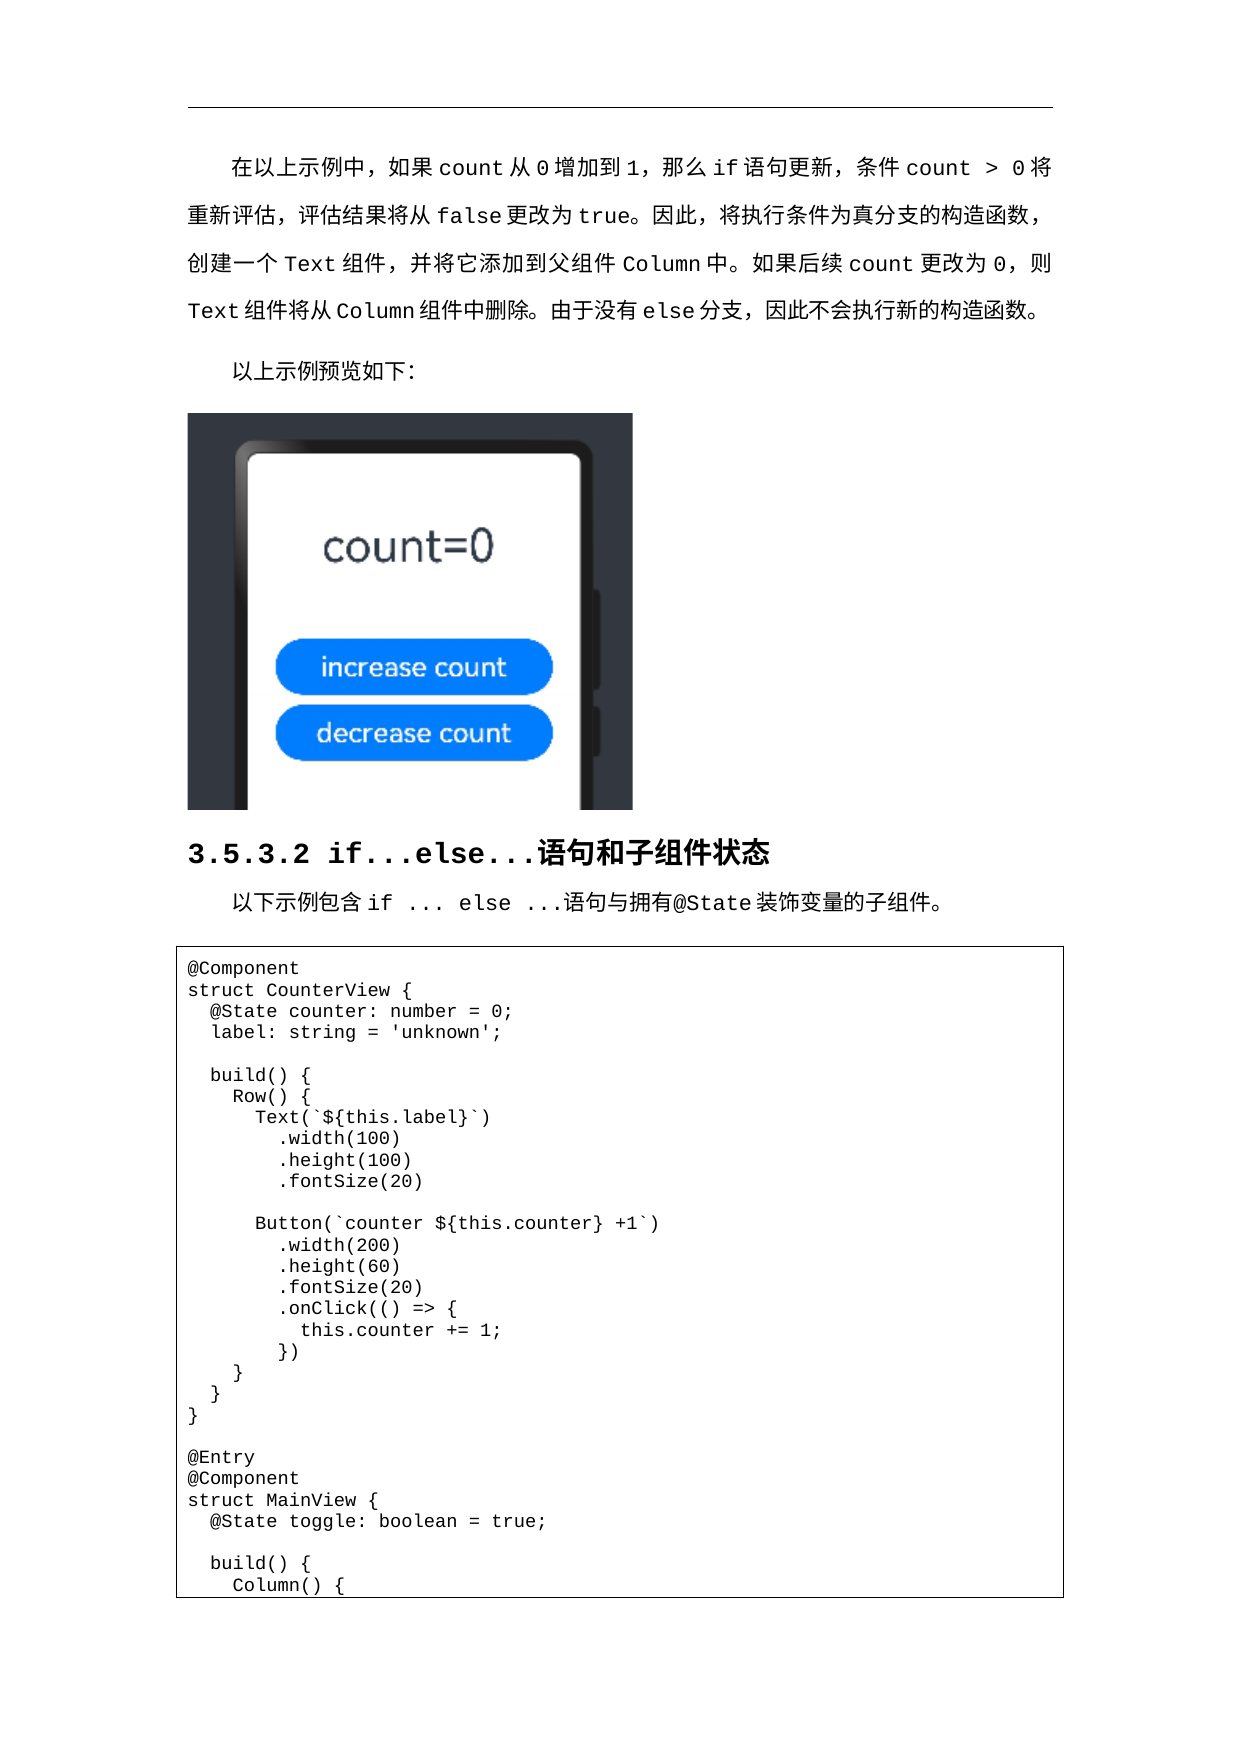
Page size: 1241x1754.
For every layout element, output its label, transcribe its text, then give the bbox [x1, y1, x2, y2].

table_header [177, 947, 1063, 1597]
picture [187, 413, 633, 810]
text 以上示例预览如下： [187, 354, 1053, 386]
text 以下示例包含if ... else ...语句与拥有@State装饰变量的子组件。 [187, 885, 1053, 917]
text 在以上示例中，如果count从0增加到1，那么if语句更新，条件count > 0将重新评估，评估结果将从false更改为true。因此，将执行条件为真分支的构造函数，创建一个Text组件，并将它添加到父组件Column中。如果后续count更改为0，则Text组件将从Column组件中删除。由于没有else分支，因此不会执行新的构造函数。 [187, 150, 1053, 325]
subtitle if...else...语句和子组件状态 [187, 830, 1053, 873]
